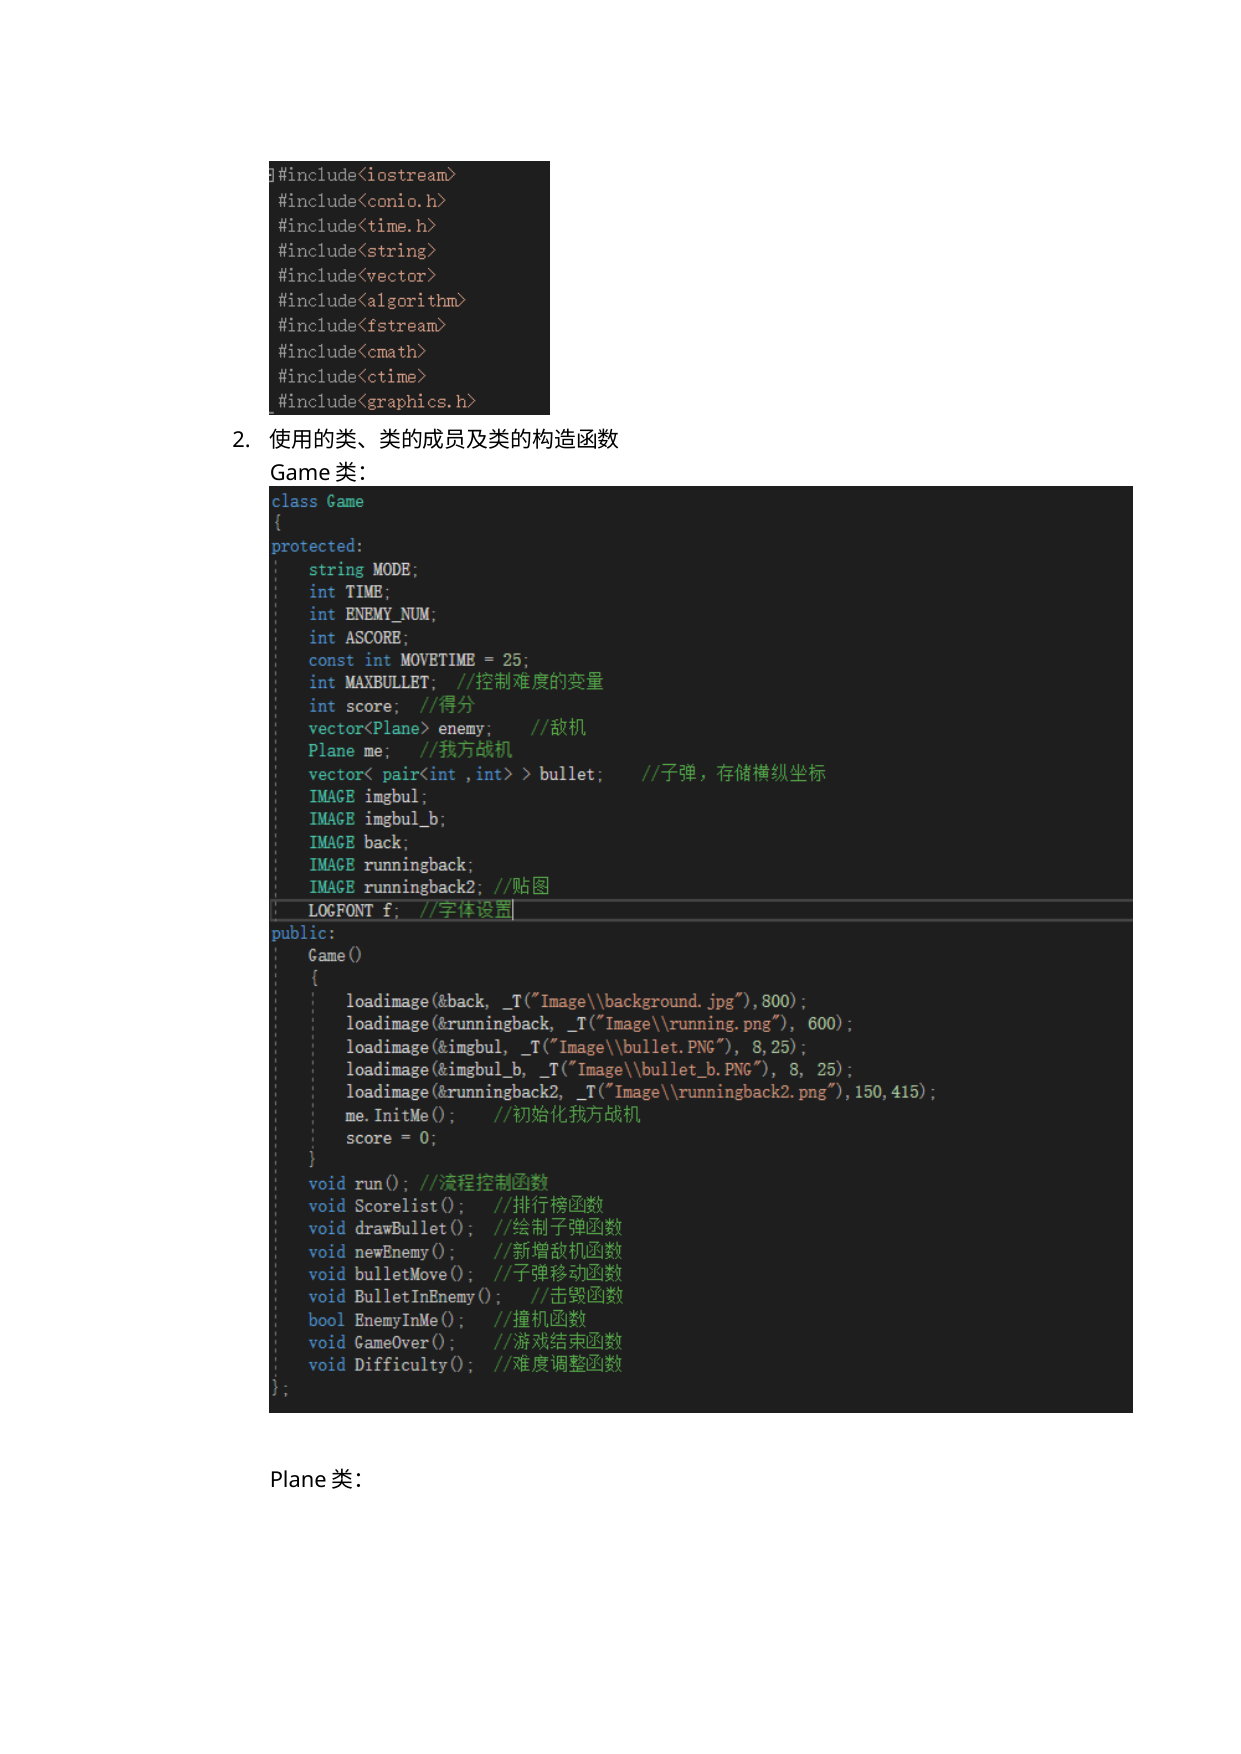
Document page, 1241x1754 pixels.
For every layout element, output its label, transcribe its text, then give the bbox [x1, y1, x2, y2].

picture [269, 486, 1133, 1413]
picture [269, 161, 550, 415]
list Game类： [269, 454, 1053, 486]
list Plane类： [269, 1462, 1053, 1494]
list 使用的类、类的成员及类的构造函数 [232, 422, 1053, 454]
